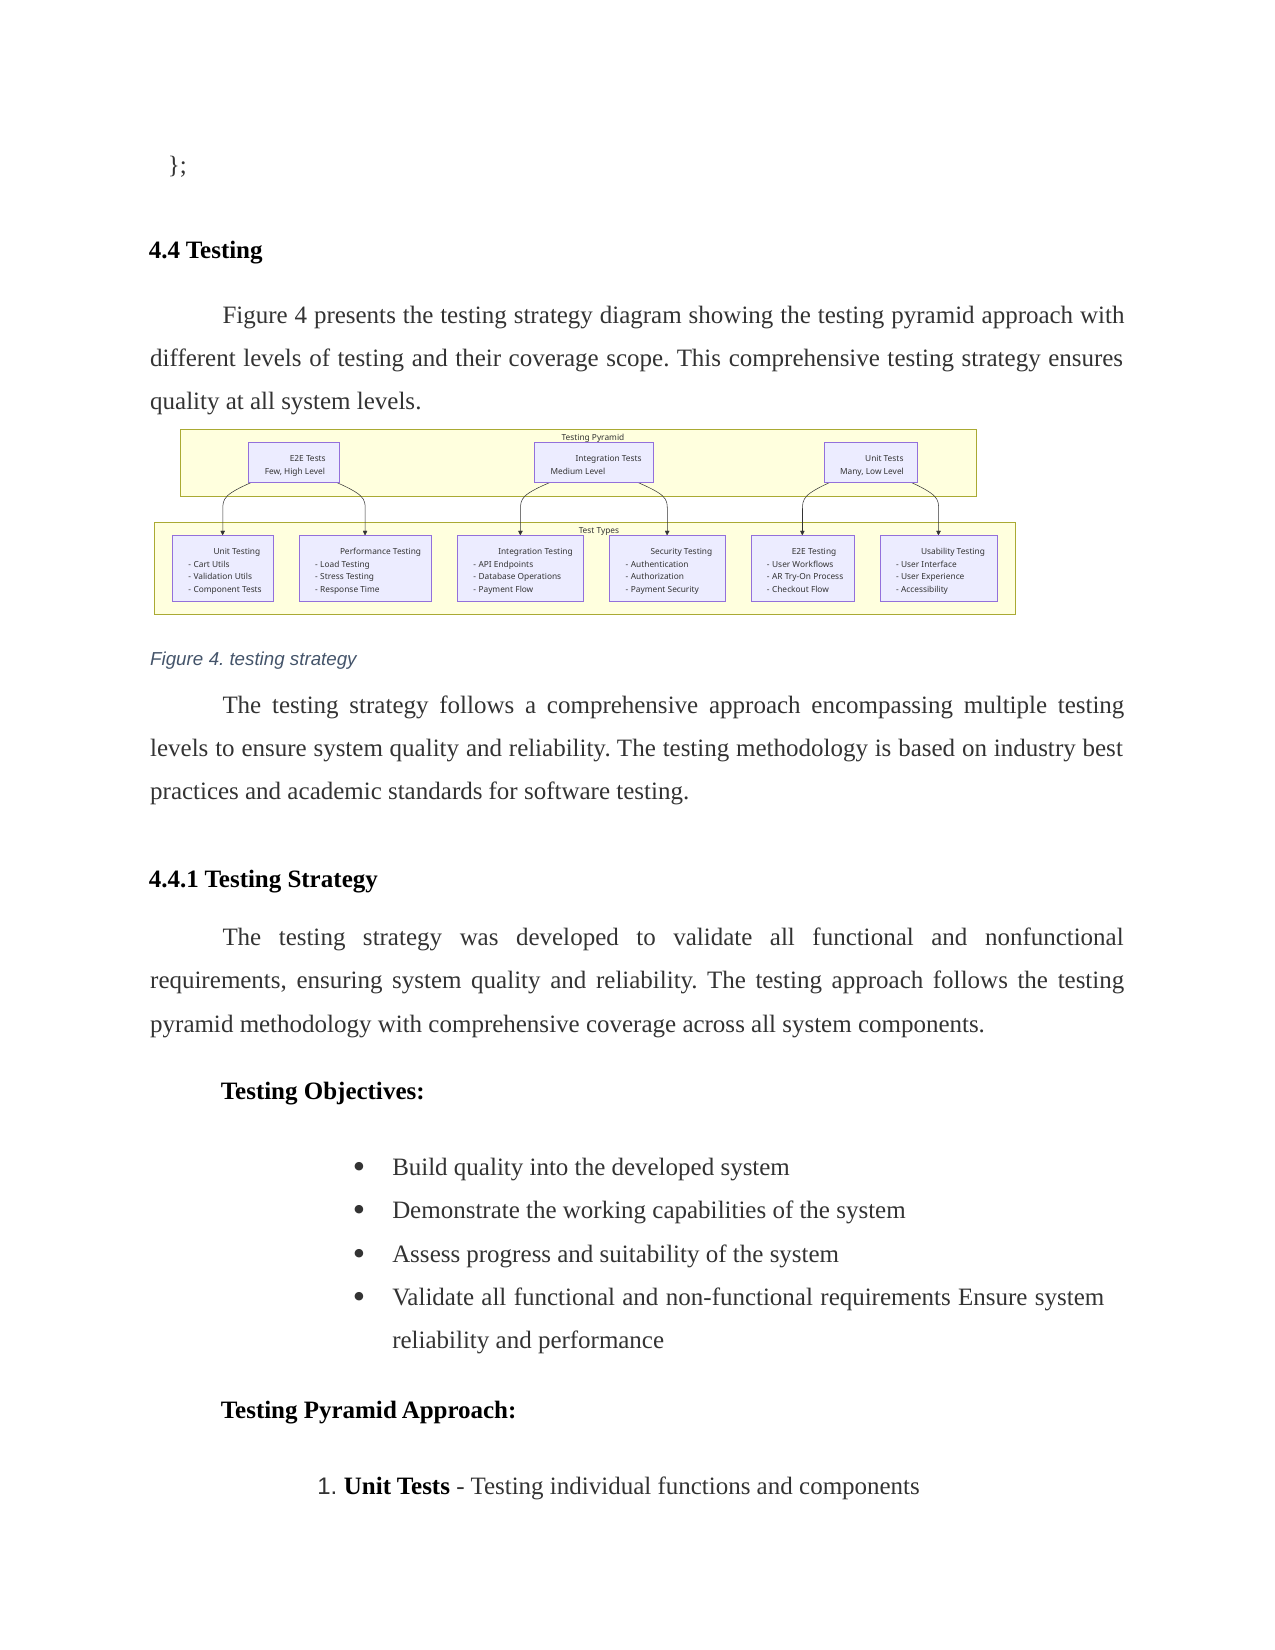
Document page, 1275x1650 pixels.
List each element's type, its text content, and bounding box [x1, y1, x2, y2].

subtitle 4.4.1 Testing Strategy [148, 864, 1125, 893]
text Testing Objectives: [221, 1076, 1125, 1105]
text The testing strategy follows a comprehensive approach encompassing multiple testing levels to ensure system quality and reliability. The testing methodology is based on industry best practices and academic standards for software testing. [150, 690, 1125, 805]
list Validate all functional and non-functional requirements Ensure system reliability and performance [354, 1282, 1105, 1354]
text The testing strategy was developed to validate all functional and nonfunctional requirements, ensuring system quality and reliability. The testing approach follows the testing pyramid methodology with comprehensive coverage across all system components. [150, 922, 1125, 1037]
text Testing Pyramid Approach: [221, 1395, 1125, 1424]
text }; [168, 150, 521, 179]
list Demonstrate the working capabilities of the system [354, 1196, 1125, 1224]
list Build quality into the developed system [354, 1152, 1125, 1181]
list Assess progress and suitability of the system [354, 1239, 1125, 1267]
text Figure 4. testing strategy [150, 648, 1125, 669]
text Figure 4 presents the testing strategy diagram showing the testing pyramid approach with different levels of testing and their coverage scope. This comprehensive testing strategy ensures quality at all system levels. [150, 300, 1125, 415]
subtitle 4.4 Testing [148, 235, 1125, 264]
list Unit Tests - Testing individual functions and components [317, 1471, 1125, 1500]
